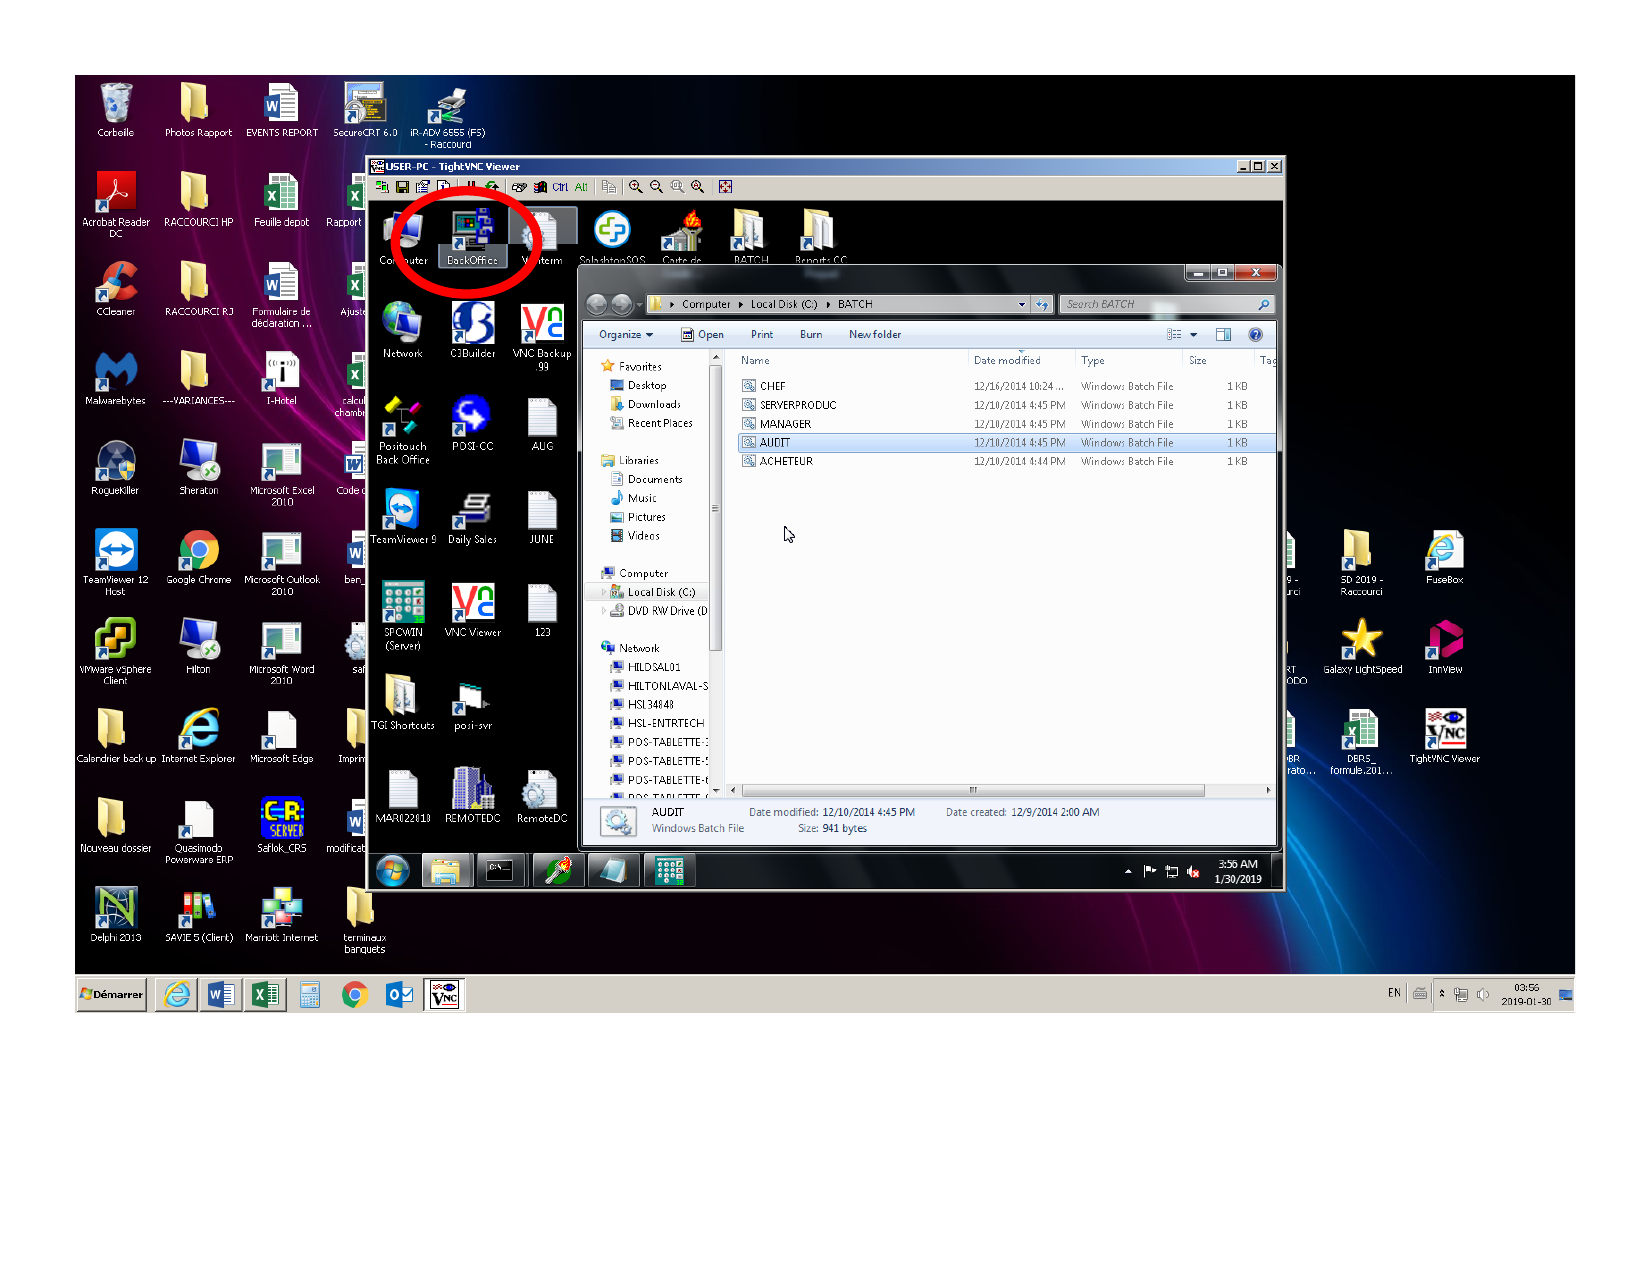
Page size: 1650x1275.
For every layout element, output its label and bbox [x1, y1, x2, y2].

picture [75, 75, 1575, 1013]
